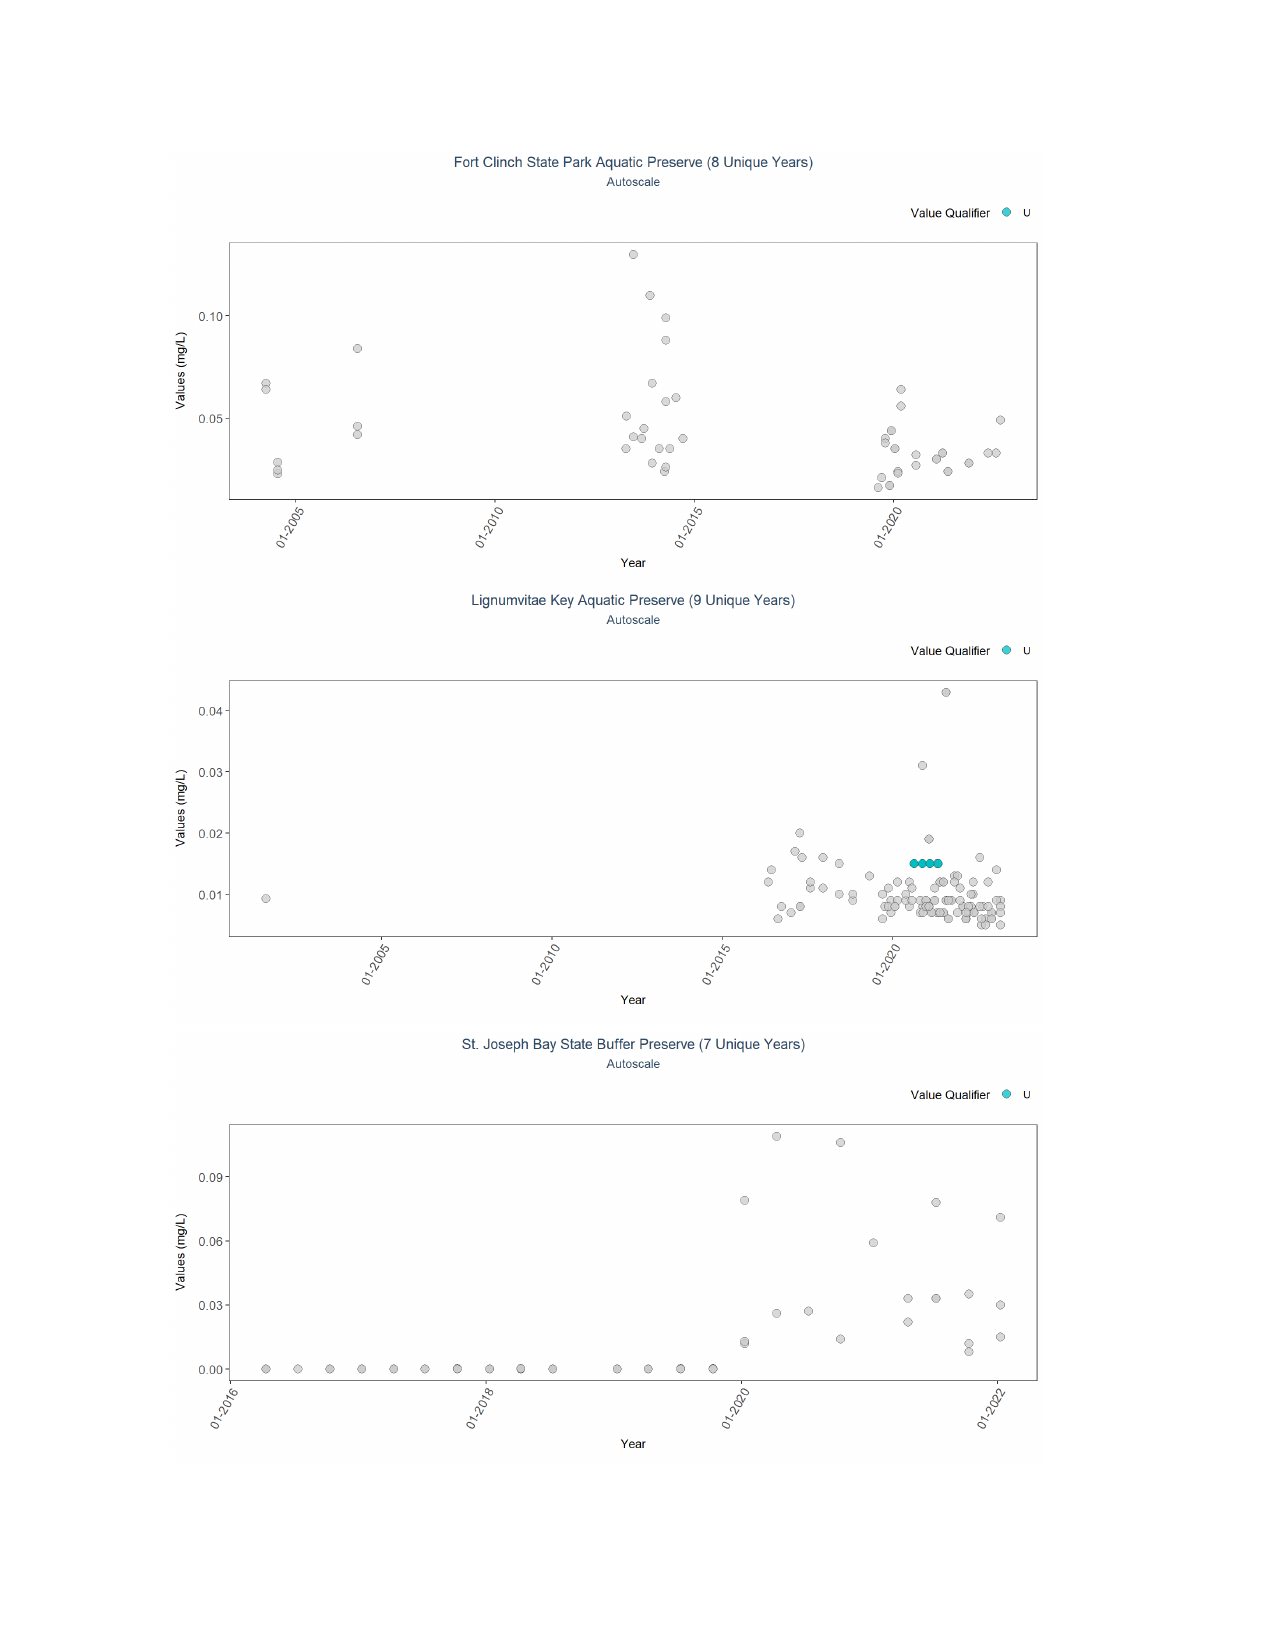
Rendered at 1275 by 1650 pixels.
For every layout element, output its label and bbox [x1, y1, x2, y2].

picture [168, 1031, 1044, 1469]
picture [168, 150, 1044, 1025]
